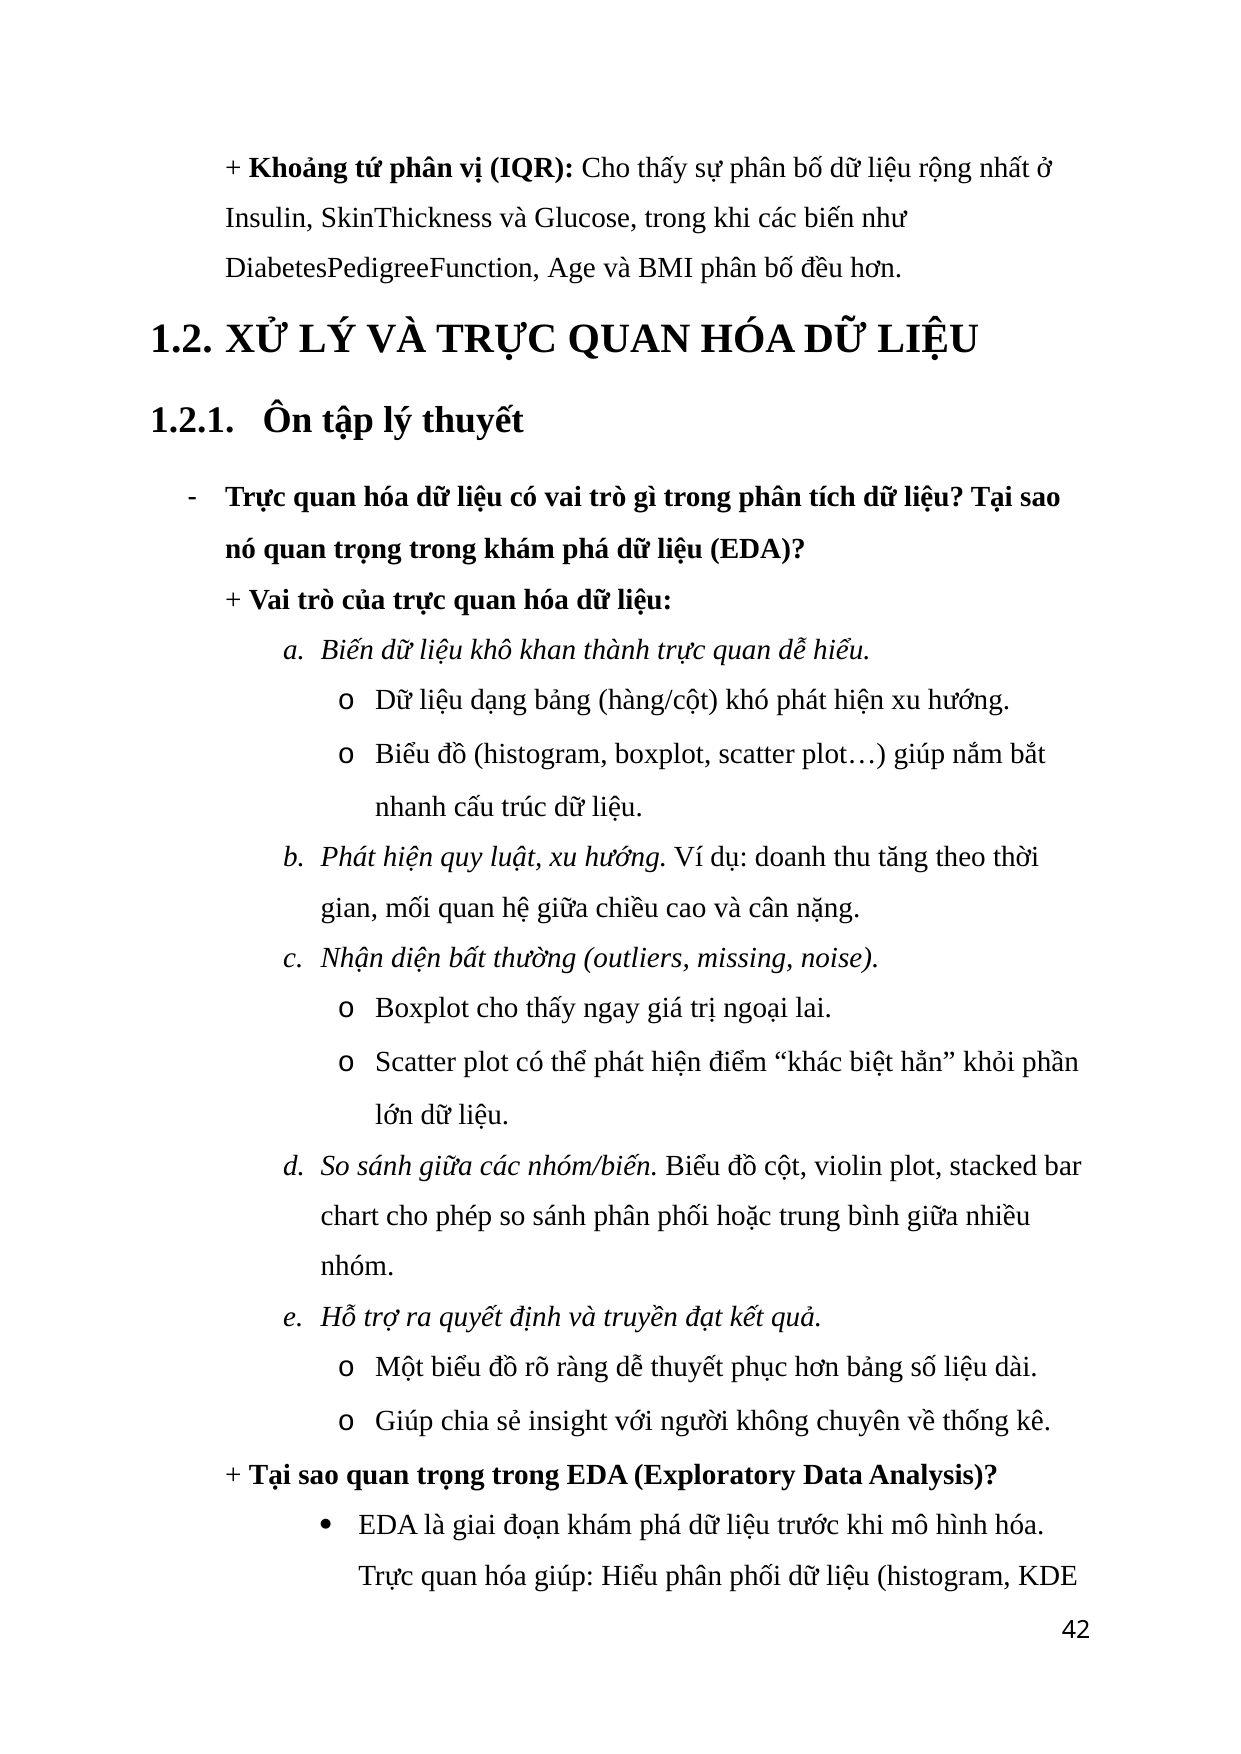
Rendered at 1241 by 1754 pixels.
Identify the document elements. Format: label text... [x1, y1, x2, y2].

list Trực quan hóa dữ liệu có vai trò gì trong phân tích dữ liệu? Tại sao nó quan trọng trong khám phá dữ liệu (EDA)? [187, 475, 1090, 565]
list Scatter plot có thể phát hiện điểm “khác biệt hẳn” khỏi phần lớn dữ liệu. [337, 1044, 1090, 1131]
list Dữ liệu dạng bảng (hàng/cột) khó phát hiện xu hướng. [337, 682, 1090, 718]
list Biến dữ liệu khô khan thành trực quan dễ hiểu. [283, 632, 1090, 666]
list Biểu đồ (histogram, boxplot, scatter plot…) giúp nắm bắt nhanh cấu trúc dữ liệu. [337, 736, 1090, 823]
list + Tại sao quan trọng trong EDA (Exploratory Data Analysis)? [225, 1457, 1090, 1491]
list + Khoảng tứ phân vị (IQR): Cho thấy sự phân bố dữ liệu rộng nhất ở Insulin, SkinThickness và Glucose, trong khi các biến như DiabetesPedigreeFunction, Age và BMI phân bố đều hơn. [225, 150, 1090, 284]
subtitle Ôn tập lý thuyết [150, 398, 1090, 441]
list Nhận diện bất thường (outliers, missing, noise). [283, 940, 1090, 974]
list So sánh giữa các nhóm/biến. Biểu đồ cột, violin plot, stacked bar chart cho phép so sánh phân phối hoặc trung bình giữa nhiều nhóm. [283, 1148, 1090, 1282]
subtitle XỬ LÝ VÀ TRỰC QUAN HÓA DỮ LIỆU [150, 313, 1090, 361]
list + Vai trò của trực quan hóa dữ liệu: [225, 582, 1090, 615]
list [321, 1507, 1090, 1591]
list Phát hiện quy luật, xu hướng. Ví dụ: doanh thu tăng theo thời gian, mối quan hệ giữa chiều cao và cân nặng. [283, 839, 1090, 923]
list Boxplot cho thấy ngay giá trị ngoại lai. [337, 991, 1090, 1027]
list Một biểu đồ rõ ràng dễ thuyết phục hơn bảng số liệu dài. [337, 1349, 1090, 1385]
list Giúp chia sẻ insight với người không chuyên về thống kê. [337, 1403, 1090, 1439]
list Hỗ trợ ra quyết định và truyền đạt kết quả. [283, 1299, 1090, 1332]
